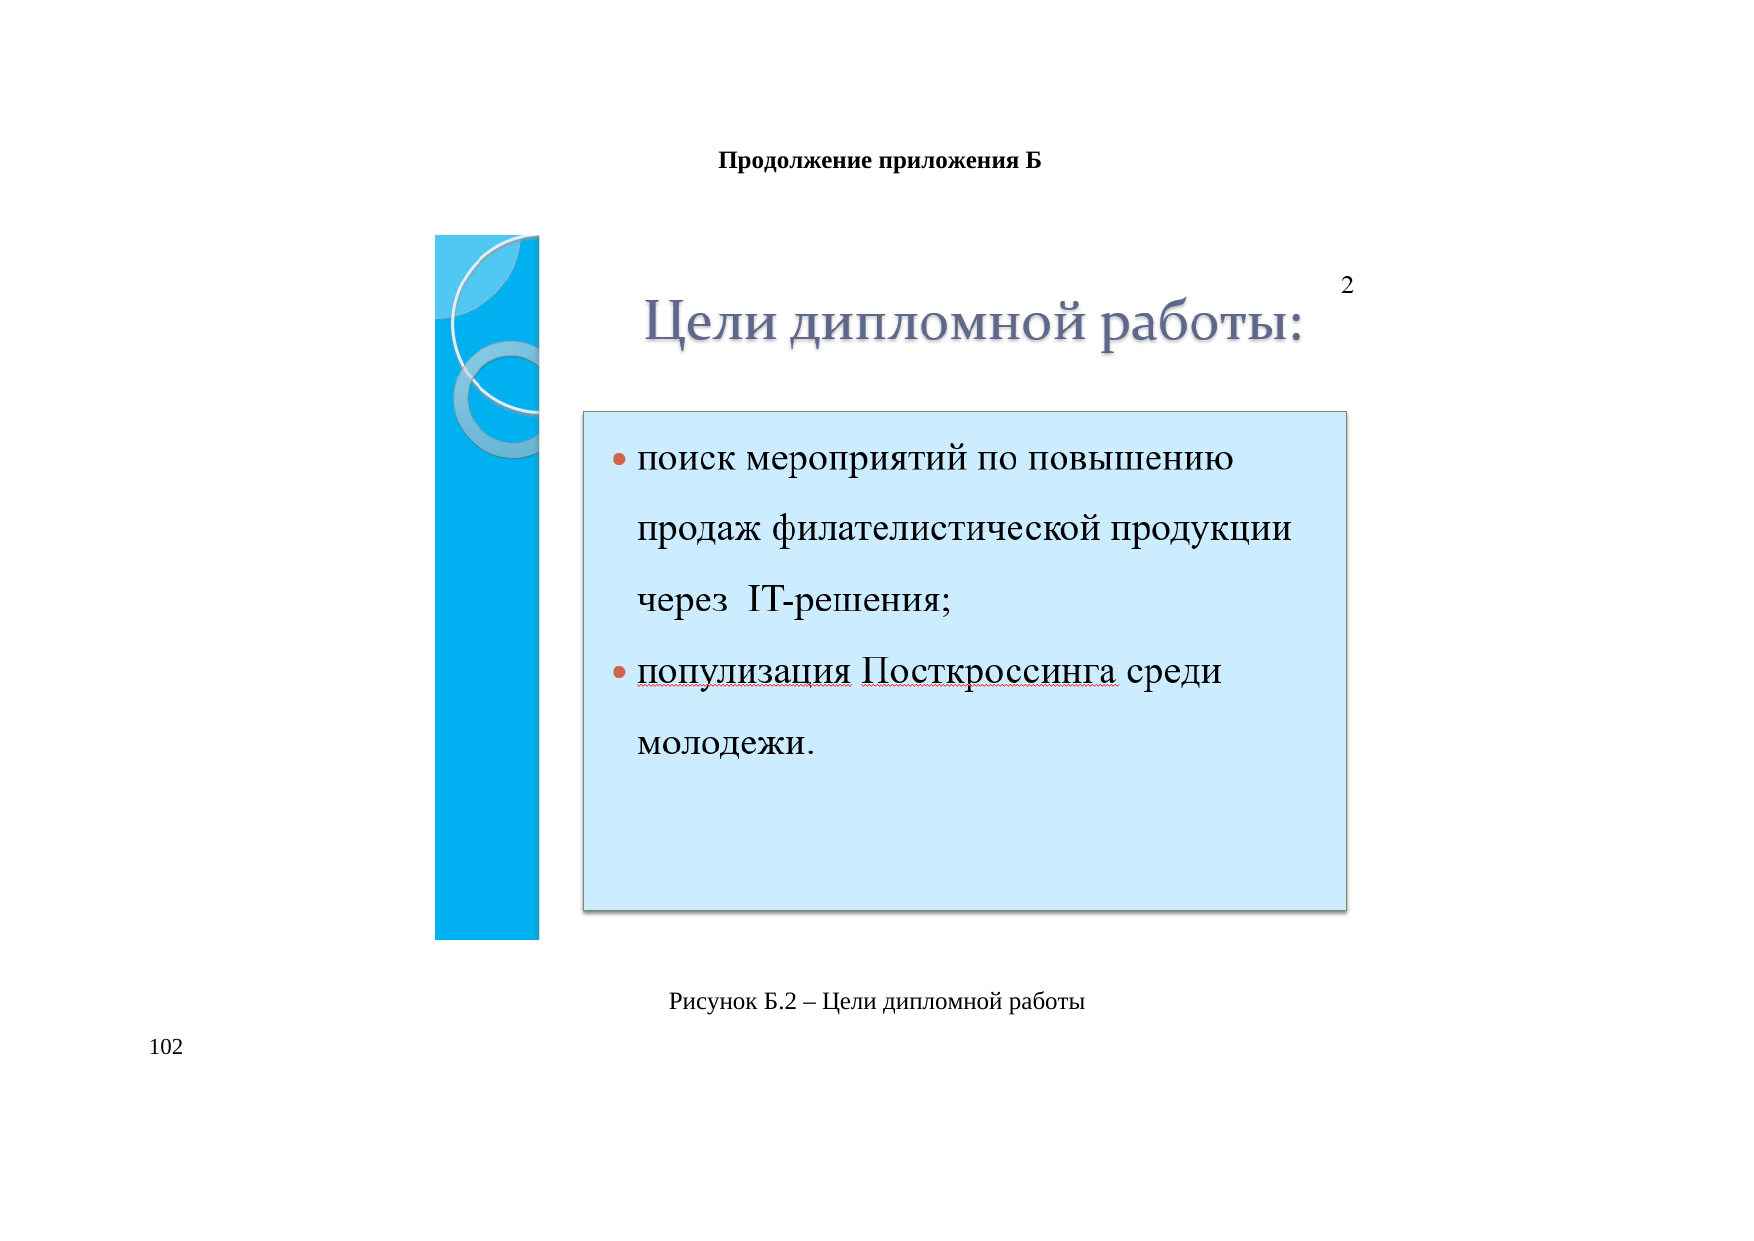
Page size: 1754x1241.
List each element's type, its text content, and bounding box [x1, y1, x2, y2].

picture [435, 235, 1373, 940]
text Рисунок Б.2 – Цели дипломной работы [118, 986, 1636, 1015]
text Продолжение приложения Б [118, 145, 1636, 174]
